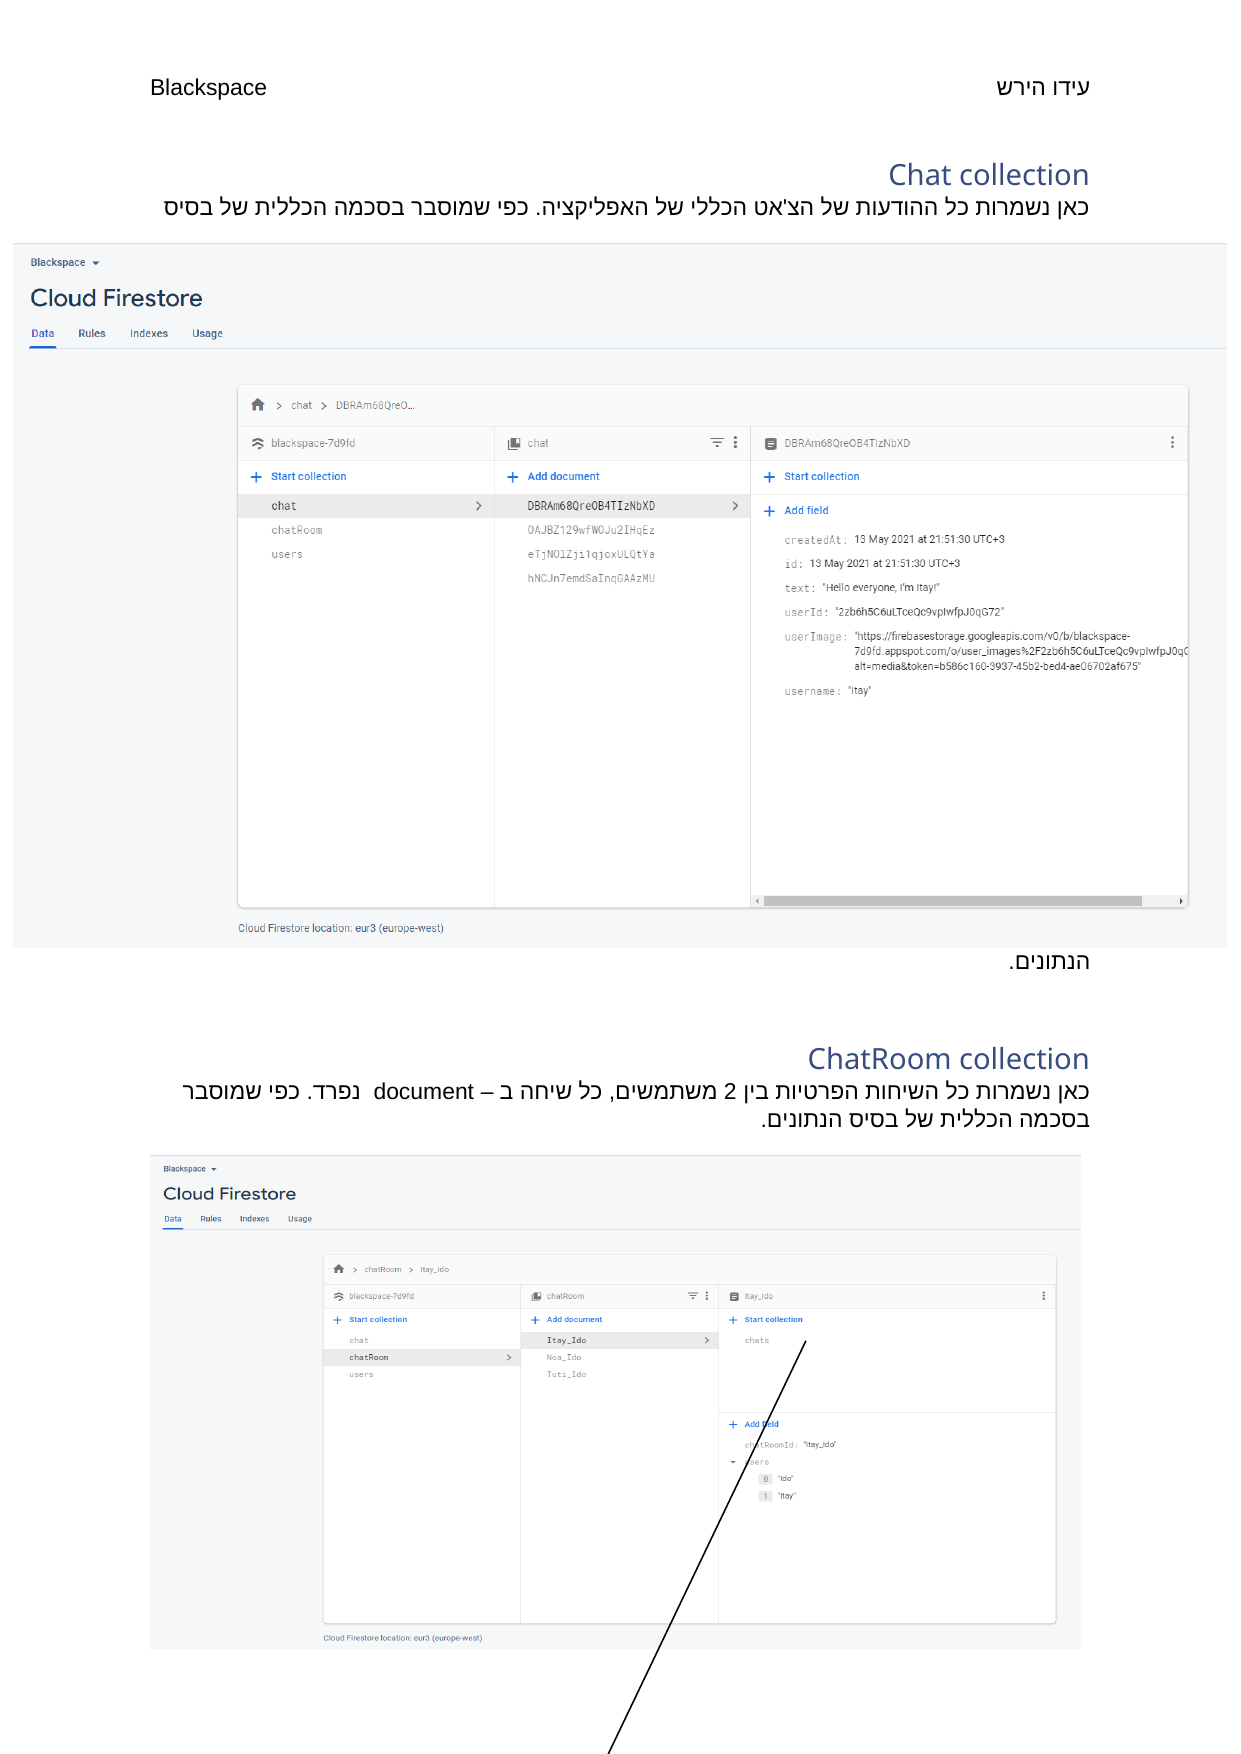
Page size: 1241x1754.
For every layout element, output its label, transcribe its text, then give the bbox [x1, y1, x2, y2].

picture [13, 243, 1228, 948]
subtitle Chat collection [150, 154, 1090, 194]
text כאן נשמרות כל השיחות הפרטיות בין 2 משתמשים, כל שיחה ב – document נפרד. כפי שמוסבר בסכמה הכללית של בסיס הנתונים. [150, 1078, 1090, 1133]
text כאן נשמרות כל ההודעות של הצ'אט הכללי של האפליקציה. כפי שמוסבר בסכמה הכללית של בסיס הנתונים. [150, 194, 1090, 243]
subtitle ChatRoom collection [150, 1038, 1090, 1078]
text כאן נשמרות כל ההודעות של הצ'אט הכללי של האפליקציה. כפי שמוסבר בסכמה הכללית של בסיס הנתונים. [150, 948, 1090, 974]
picture [150, 1155, 1082, 1649]
